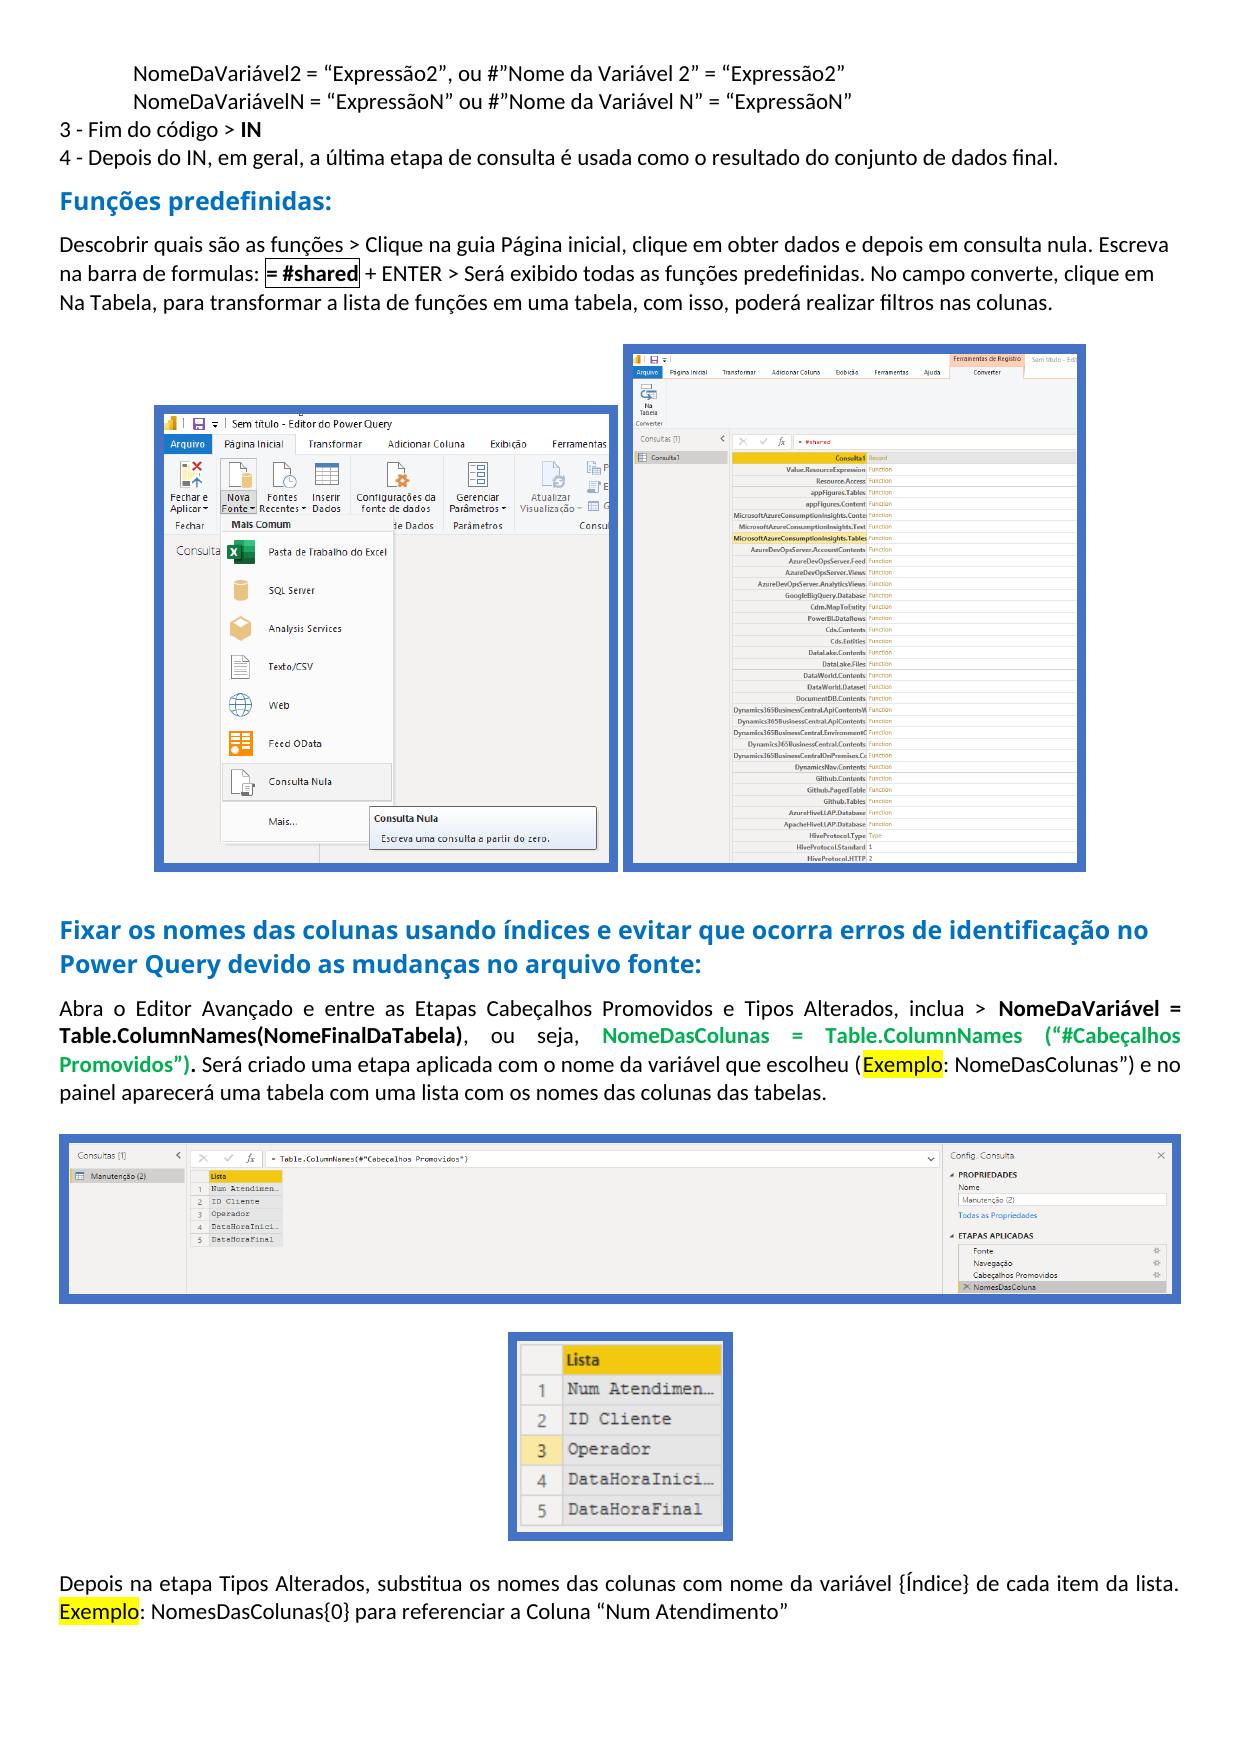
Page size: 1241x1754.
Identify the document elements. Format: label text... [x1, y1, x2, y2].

text 3 - Fim do código > IN [59, 115, 1181, 143]
subtitle Funções predefinidas: [59, 184, 1181, 218]
picture [164, 414, 609, 863]
picture [69, 1143, 1172, 1294]
text Descobrir quais são as funções > Clique na guia Página inicial, clique em obter dados e depois em consulta nula. Escreva na barra de formulas: = #shared + ENTER > Será exibido todas as funções predefinidas. No campo converte, clique em Na Tabela, para transformar a lista de funções em uma tabela, com isso, poderá realizar filtros nas colunas. [59, 230, 1181, 316]
subtitle Fixar os nomes das colunas usando índices e evitar que ocorra erros de identificação no Power Query devido as mudanças no arquivo fonte: [59, 913, 1181, 981]
text NomeDaVariável2 = “Expressão2”, ou #”Nome da Variável 2” = “Expressão2” [59, 59, 1181, 87]
picture [633, 354, 1077, 863]
picture [517, 1341, 723, 1532]
text 4 - Depois do IN, em geral, a última etapa de consulta é usada como o resultado do conjunto de dados final. [59, 143, 1181, 171]
text Abra o Editor Avançado e entre as Etapas Cabeçalhos Promovidos e Tipos Alterados, inclua > NomeDaVariável = Table.ColumnNames(NomeFinalDaTabela), ou seja, NomeDasColunas = Table.ColumnNames (“#Cabeçalhos Promovidos”). Será criado uma etapa aplicada com o nome da variável que escolheu (Exemplo: NomeDasColunas”) e no painel aparecerá uma tabela com uma lista com os nomes das colunas das tabelas. [59, 994, 1181, 1106]
text NomeDaVariávelN = “ExpressãoN” ou #”Nome da Variável N” = “ExpressãoN” [59, 87, 1181, 115]
text Depois na etapa Tipos Alterados, substitua os nomes das colunas com nome da variável {Índice} de cada item da lista. Exemplo: NomesDasColunas{0} para referenciar a Coluna “Num Atendimento” [59, 1569, 1181, 1625]
